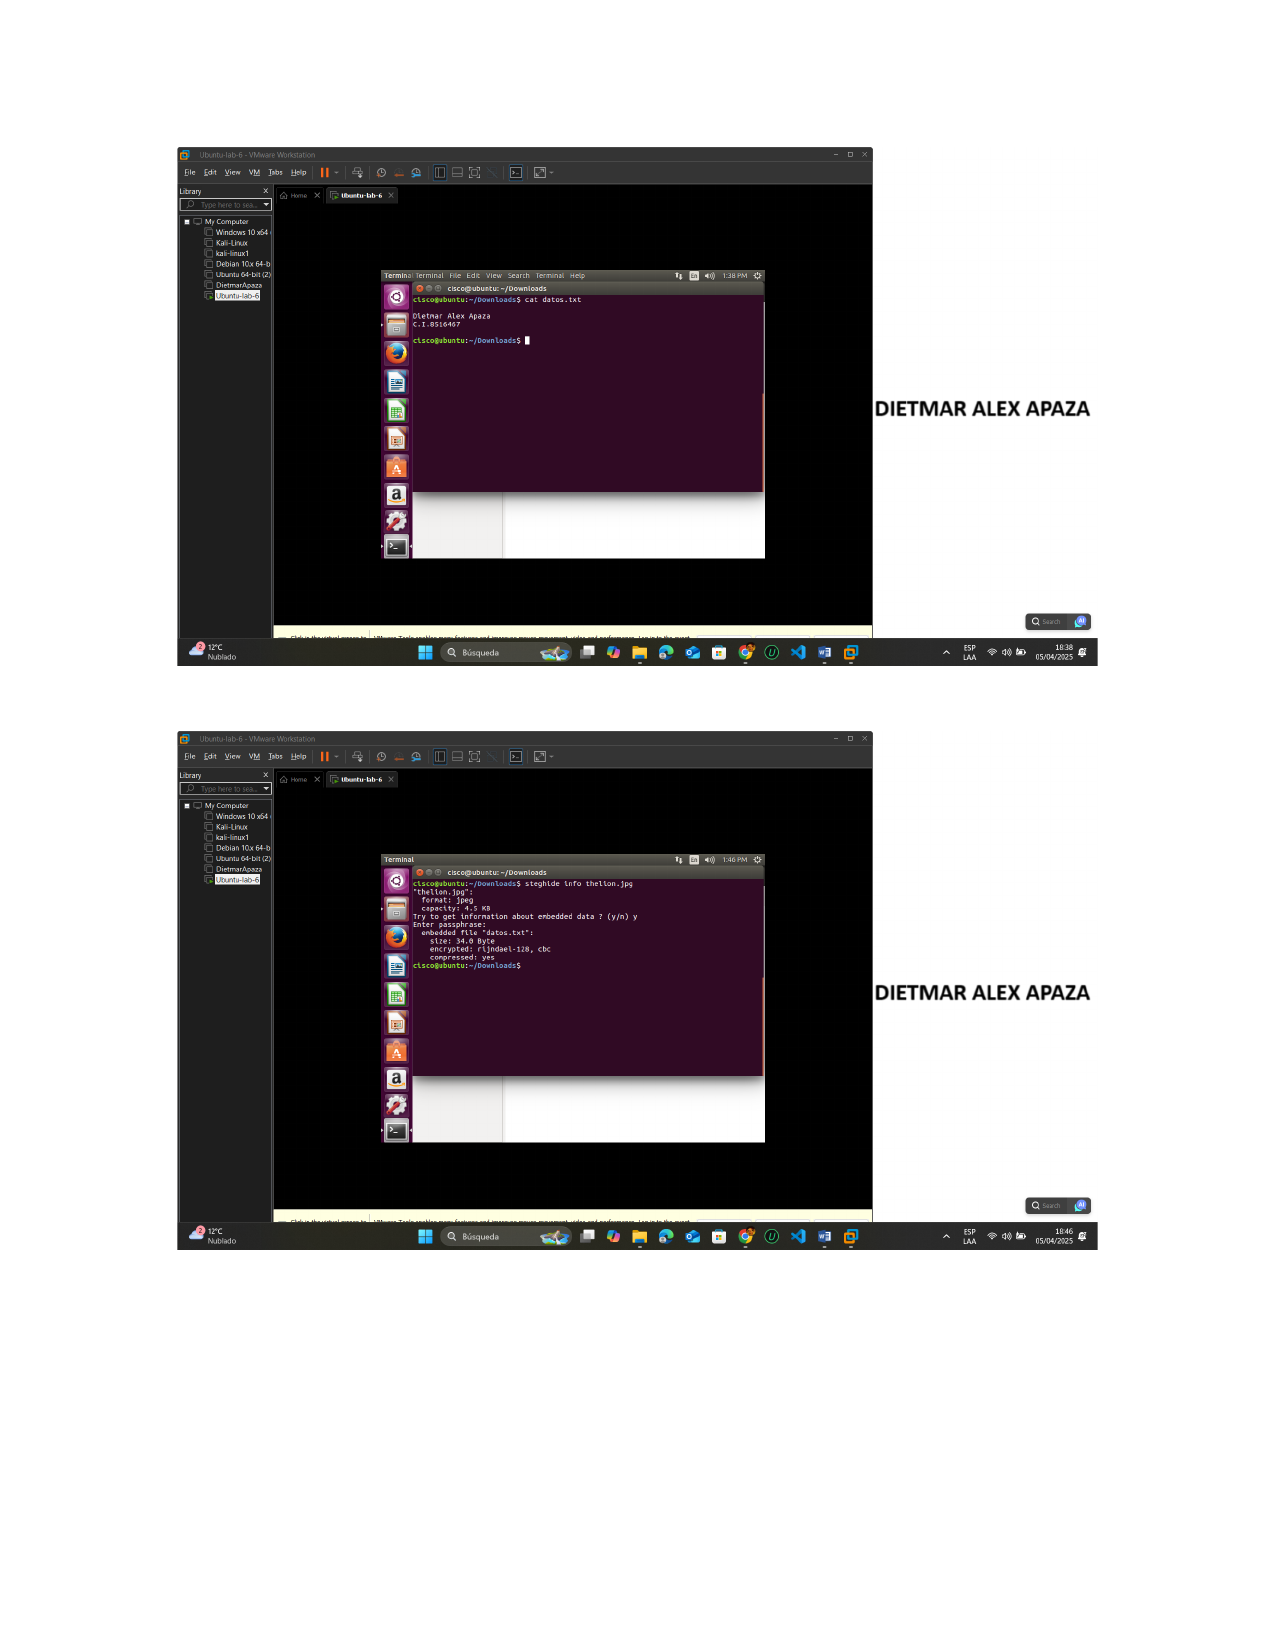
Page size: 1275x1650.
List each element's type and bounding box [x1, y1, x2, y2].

picture [177, 147, 1098, 666]
picture [177, 731, 1098, 1250]
